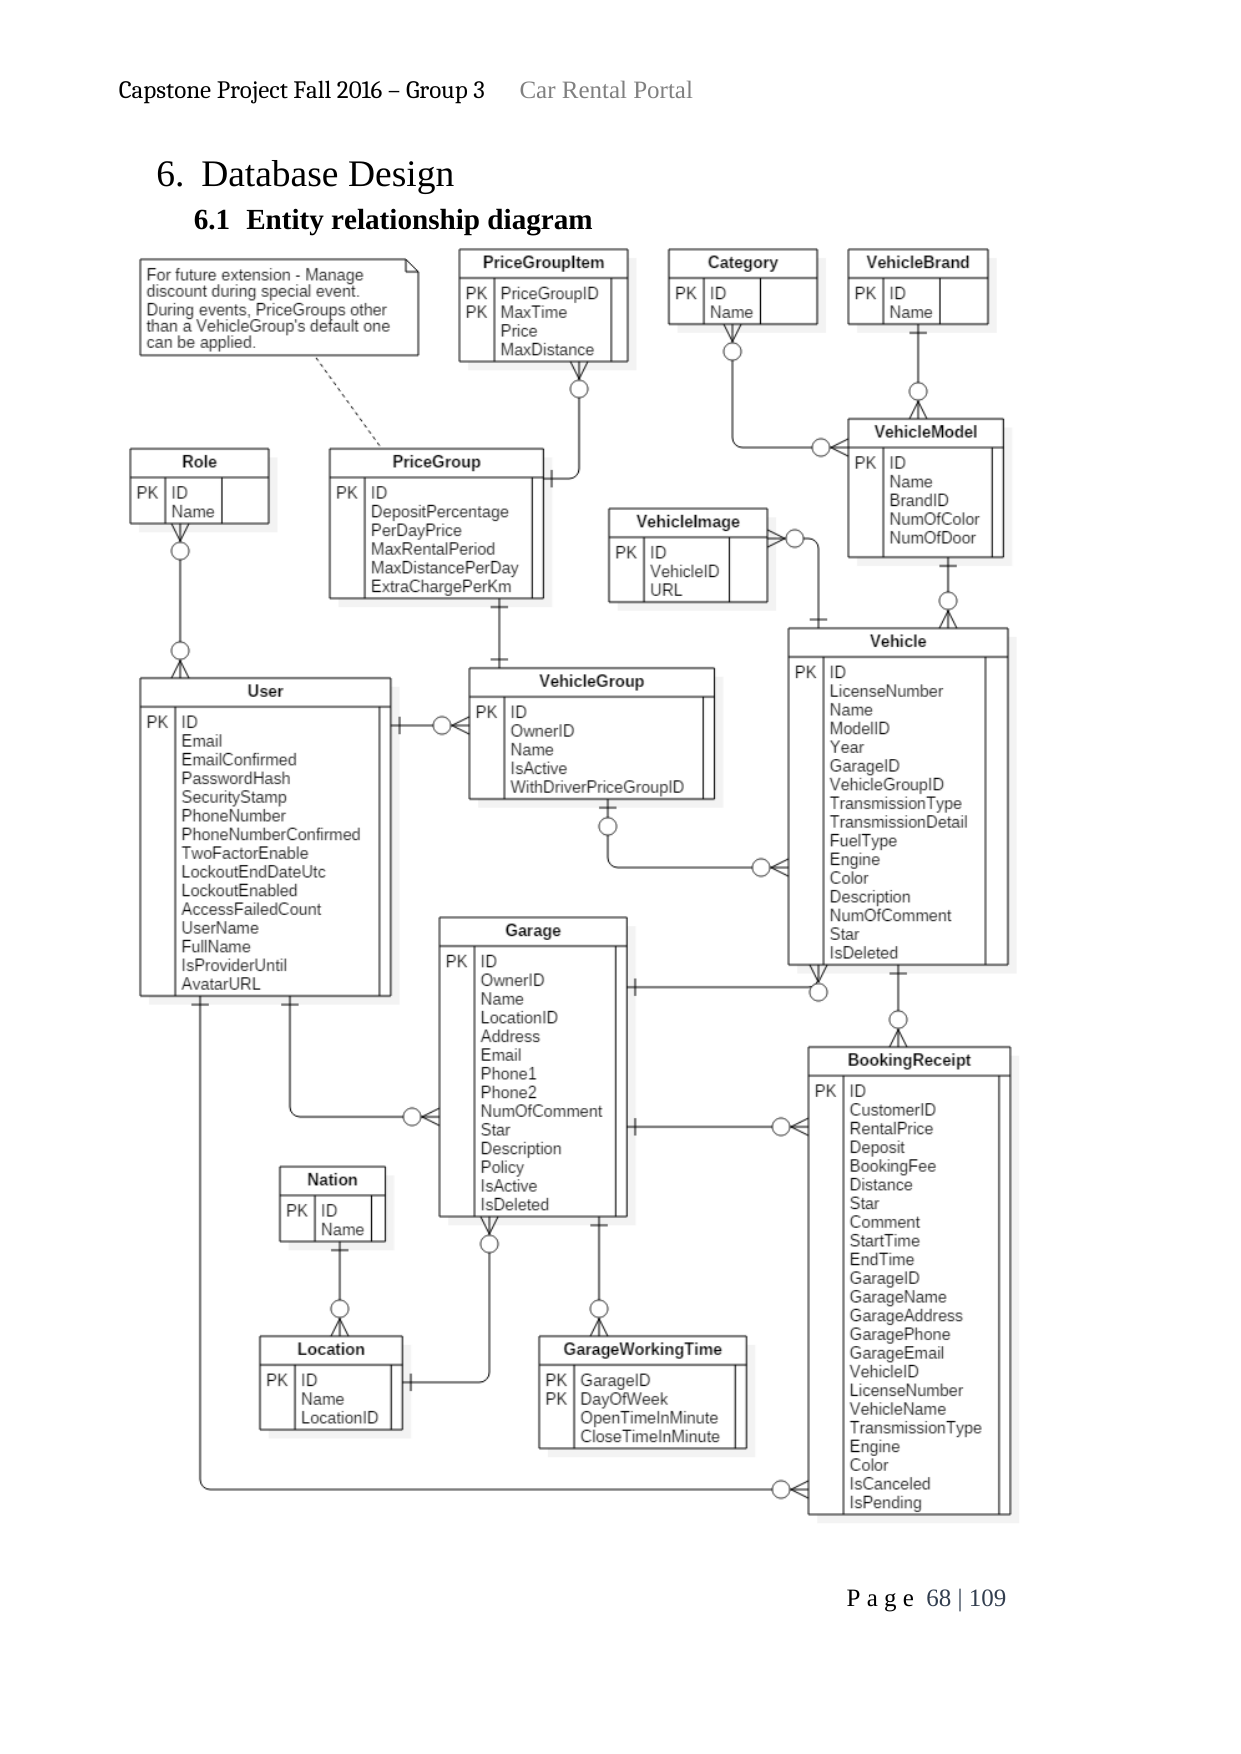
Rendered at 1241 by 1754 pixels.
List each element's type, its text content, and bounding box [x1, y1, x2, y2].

subtitle Database Design [156, 151, 1033, 194]
subtitle Entity relationship diagram [193, 202, 1033, 235]
picture [118, 237, 1033, 1537]
